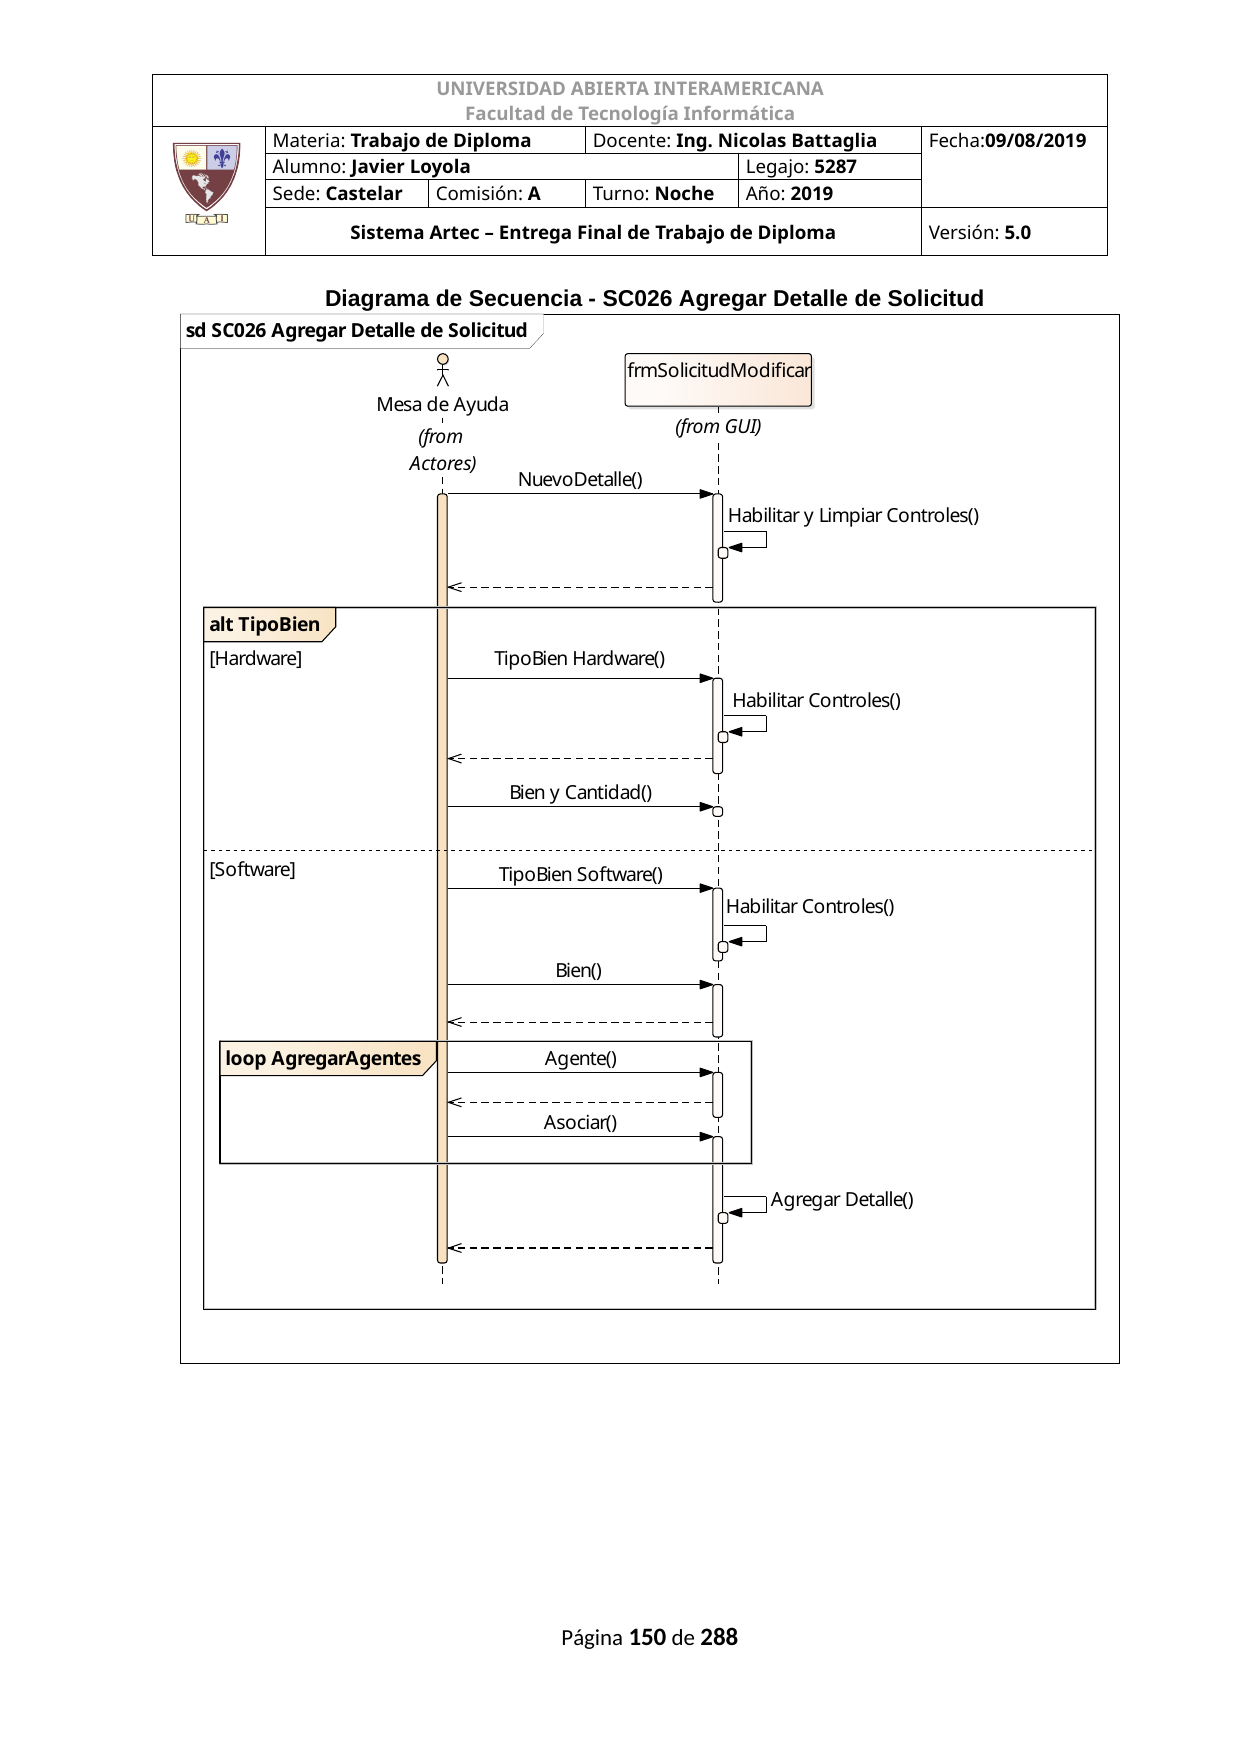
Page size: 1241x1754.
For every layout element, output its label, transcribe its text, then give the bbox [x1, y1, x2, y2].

text Diagrama de Secuencia - SC026 Agregar Detalle de Solicitud [325, 284, 1122, 311]
picture [157, 136, 257, 228]
